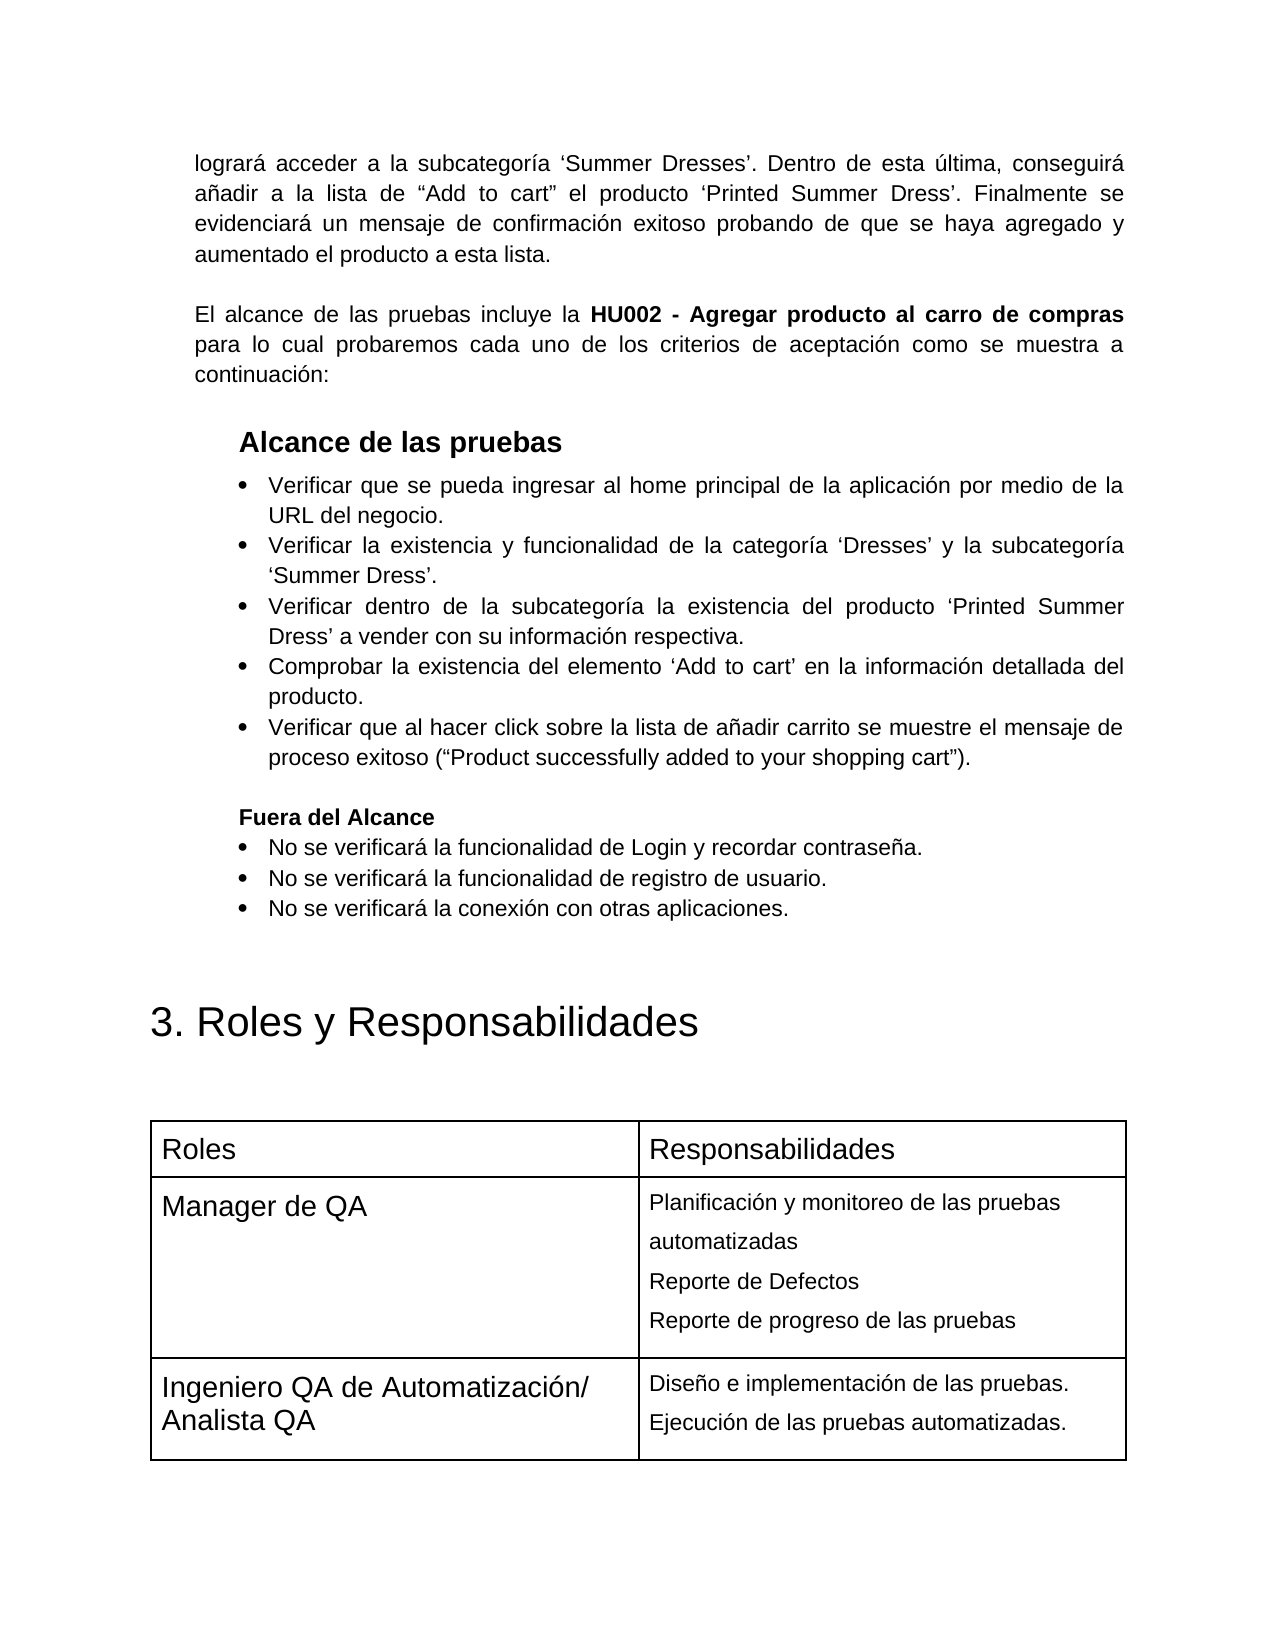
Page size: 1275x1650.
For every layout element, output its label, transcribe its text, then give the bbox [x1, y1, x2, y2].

text El alcance de las pruebas incluye la HU002 - Agregar producto al carro de compras para lo cual probaremos cada uno de los criterios de aceptación como se muestra a continuación: [194, 301, 1125, 388]
table_header Roles [152, 1122, 638, 1176]
table_cell Manager de QA [152, 1178, 638, 1357]
list Fuera del Alcance [239, 804, 1125, 831]
list Verificar la existencia y funcionalidad de la categoría ‘Dresses’ y la subcategoría ‘Summer Dress’. [239, 532, 1125, 589]
subtitle Alcance de las pruebas [239, 425, 1125, 458]
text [194, 150, 1125, 267]
list No se verificará la funcionalidad de Login y recordar contraseña. [239, 834, 1125, 861]
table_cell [640, 1359, 1125, 1459]
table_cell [152, 1359, 638, 1459]
list Verificar dentro de la subcategoría la existencia del producto ‘Printed Summer Dress’ a vender con su información respectiva. [239, 593, 1125, 649]
list No se verificará la funcionalidad de registro de usuario. [239, 864, 1125, 891]
list Comprobar la existencia del elemento ‘Add to cart’ en la información detallada del producto. [239, 653, 1125, 710]
table_cell Planificación y monitoreo de las pruebas automatizadas Reporte de Defectos Reporte de progreso de las pruebas [640, 1178, 1125, 1357]
list Verificar que al hacer click sobre la lista de añadir carrito se muestre el mensaje de proceso exitoso (“Product successfully added to your shopping cart”). [239, 713, 1125, 770]
subtitle 3. Roles y Responsabilidades [150, 997, 1125, 1045]
list Verificar que se pueda ingresar al home principal de la aplicación por medio de la URL del negocio. [239, 472, 1125, 528]
table_header Responsabilidades [640, 1122, 1125, 1176]
list No se verificará la conexión con otras aplicaciones. [239, 895, 1125, 921]
